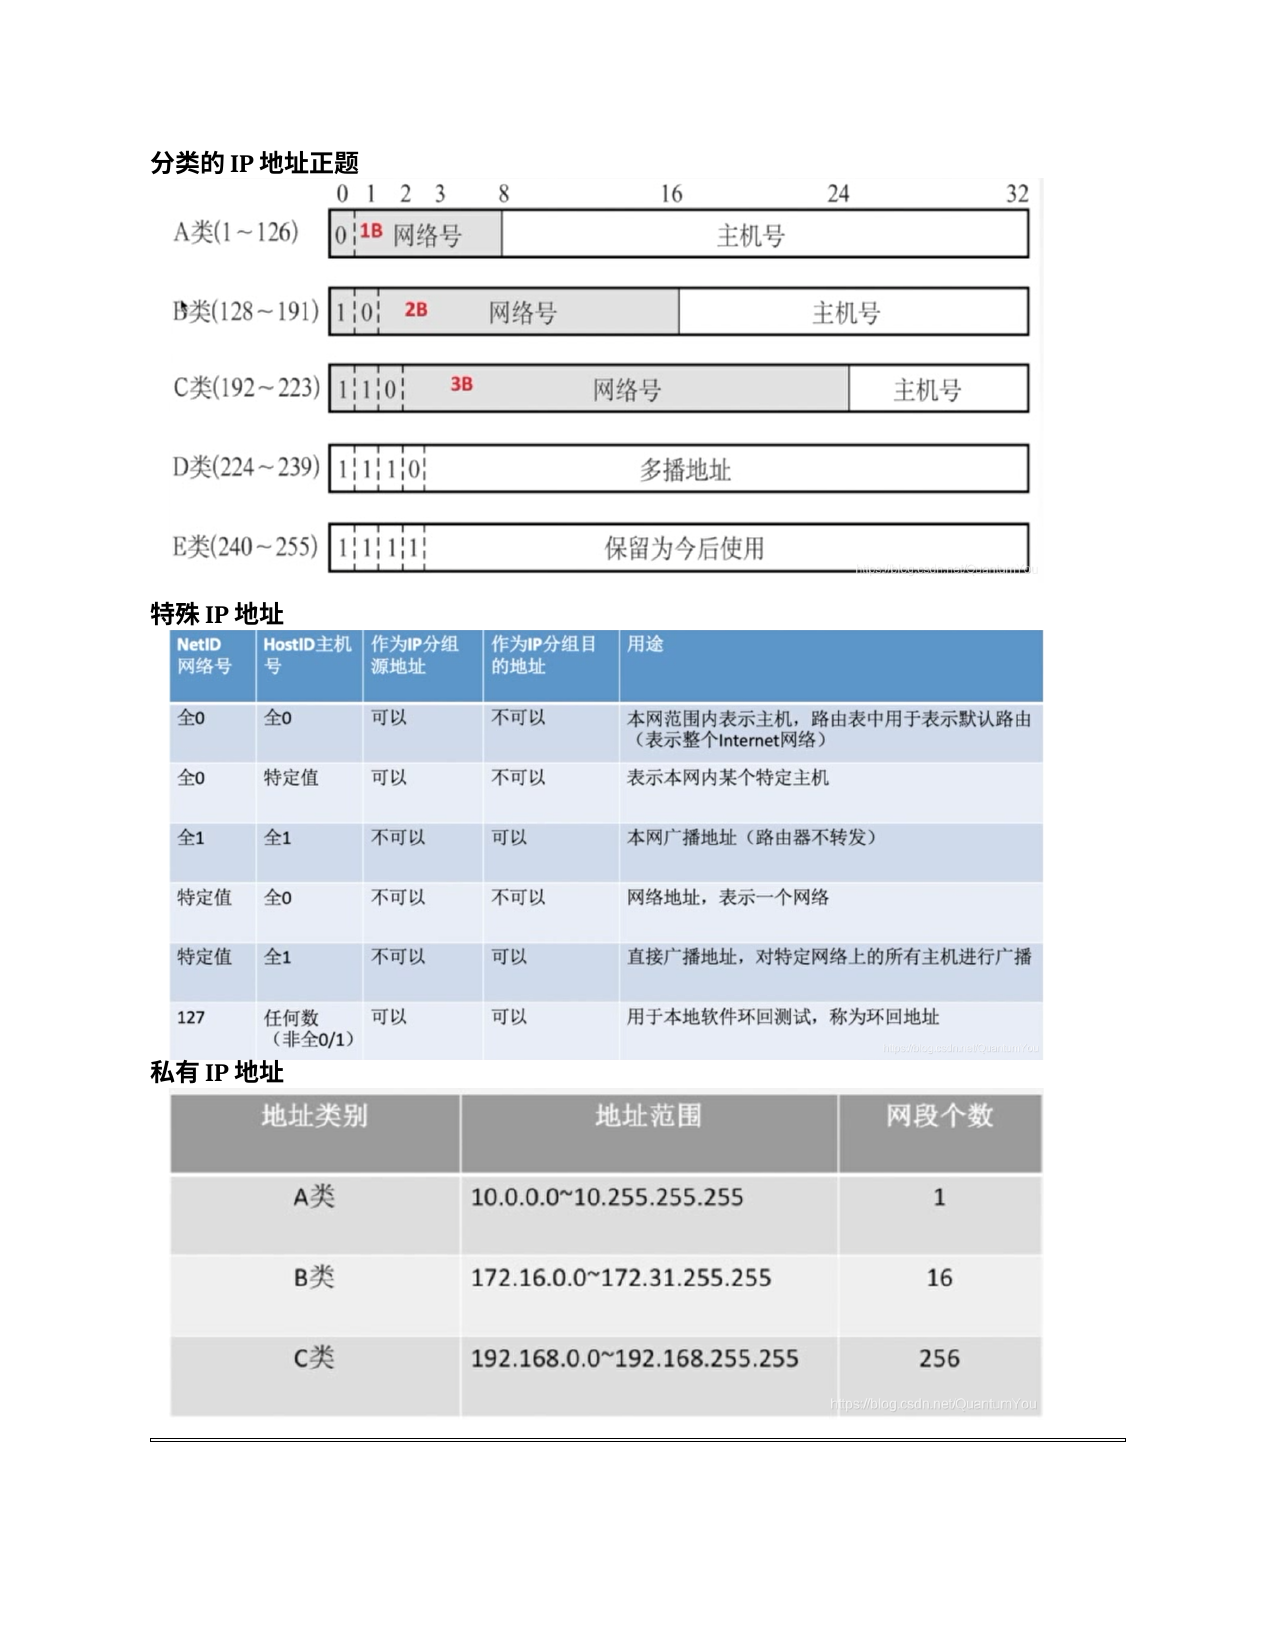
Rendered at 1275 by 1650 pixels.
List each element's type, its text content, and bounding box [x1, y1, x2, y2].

picture [168, 178, 1044, 583]
picture [168, 1088, 1044, 1420]
picture [168, 630, 1044, 1060]
